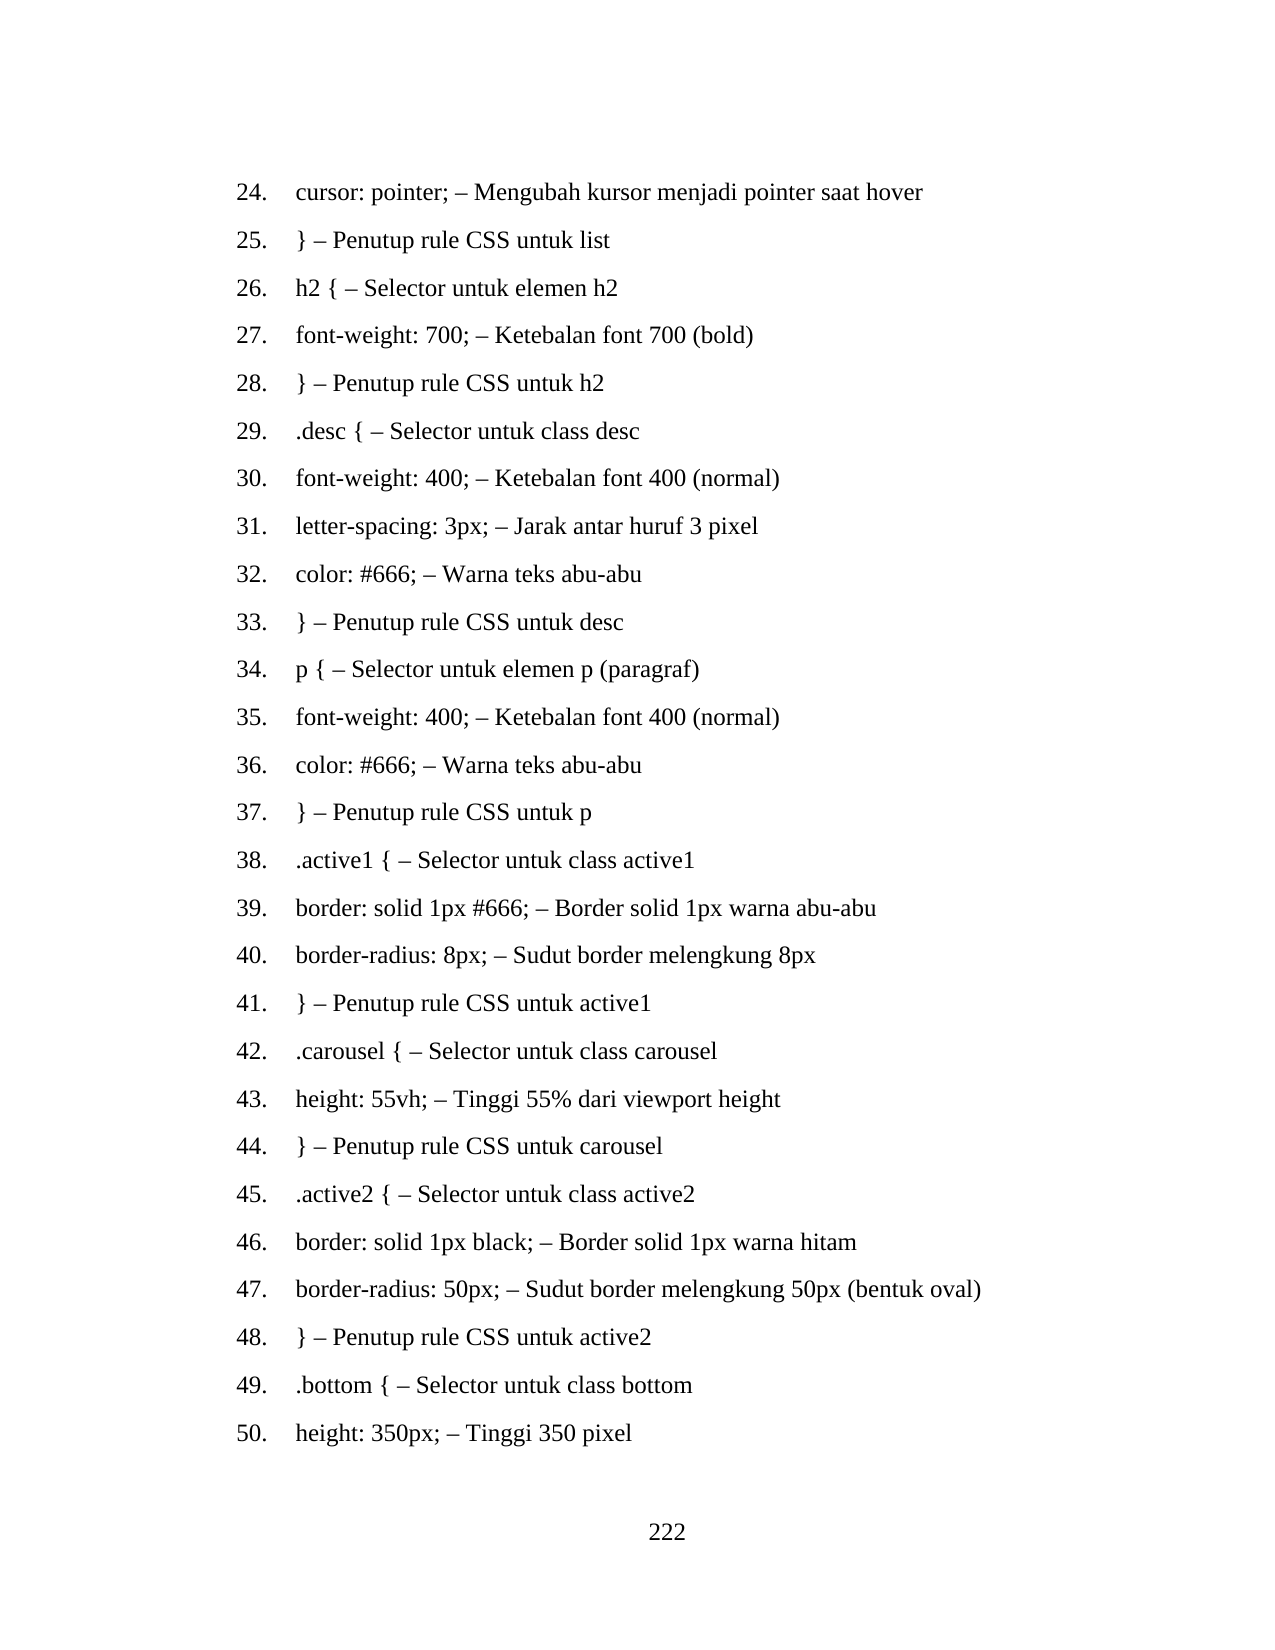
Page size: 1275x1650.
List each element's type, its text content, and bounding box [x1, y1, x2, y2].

list p { – Selector untuk elemen p (paragraf) [236, 654, 1098, 683]
list } – Penutup rule CSS untuk h2 [236, 368, 1098, 397]
list height: 350px; – Tinggi 350 pixel [236, 1418, 1098, 1446]
list .bottom { – Selector untuk class bottom [236, 1370, 1098, 1399]
list border-radius: 8px; – Sudut border melengkung 8px [236, 941, 1098, 969]
list letter-spacing: 3px; – Jarak antar huruf 3 pixel [236, 511, 1098, 540]
list } – Penutup rule CSS untuk p [236, 797, 1098, 826]
list height: 55vh; – Tinggi 55% dari viewport height [236, 1084, 1098, 1112]
list color: #666; – Warna teks abu-abu [236, 750, 1098, 778]
list } – Penutup rule CSS untuk active1 [236, 988, 1098, 1017]
list .desc { – Selector untuk class desc [236, 416, 1098, 444]
list font-weight: 700; – Ketebalan font 700 (bold) [236, 320, 1098, 349]
list font-weight: 400; – Ketebalan font 400 (normal) [236, 702, 1098, 731]
list .active2 { – Selector untuk class active2 [236, 1179, 1098, 1208]
list border: solid 1px black; – Border solid 1px warna hitam [236, 1227, 1098, 1256]
list border: solid 1px #666; – Border solid 1px warna abu-abu [236, 893, 1098, 922]
list .carousel { – Selector untuk class carousel [236, 1036, 1098, 1065]
list h2 { – Selector untuk elemen h2 [236, 273, 1098, 301]
list cursor: pointer; – Mengubah kursor menjadi pointer saat hover [236, 177, 1098, 206]
list } – Penutup rule CSS untuk active2 [236, 1322, 1098, 1351]
list } – Penutup rule CSS untuk carousel [236, 1131, 1098, 1160]
list color: #666; – Warna teks abu-abu [236, 559, 1098, 588]
list } – Penutup rule CSS untuk list [236, 225, 1098, 254]
list } – Penutup rule CSS untuk desc [236, 607, 1098, 635]
list font-weight: 400; – Ketebalan font 400 (normal) [236, 463, 1098, 492]
list .active1 { – Selector untuk class active1 [236, 845, 1098, 874]
list border-radius: 50px; – Sudut border melengkung 50px (bentuk oval) [236, 1274, 1098, 1303]
